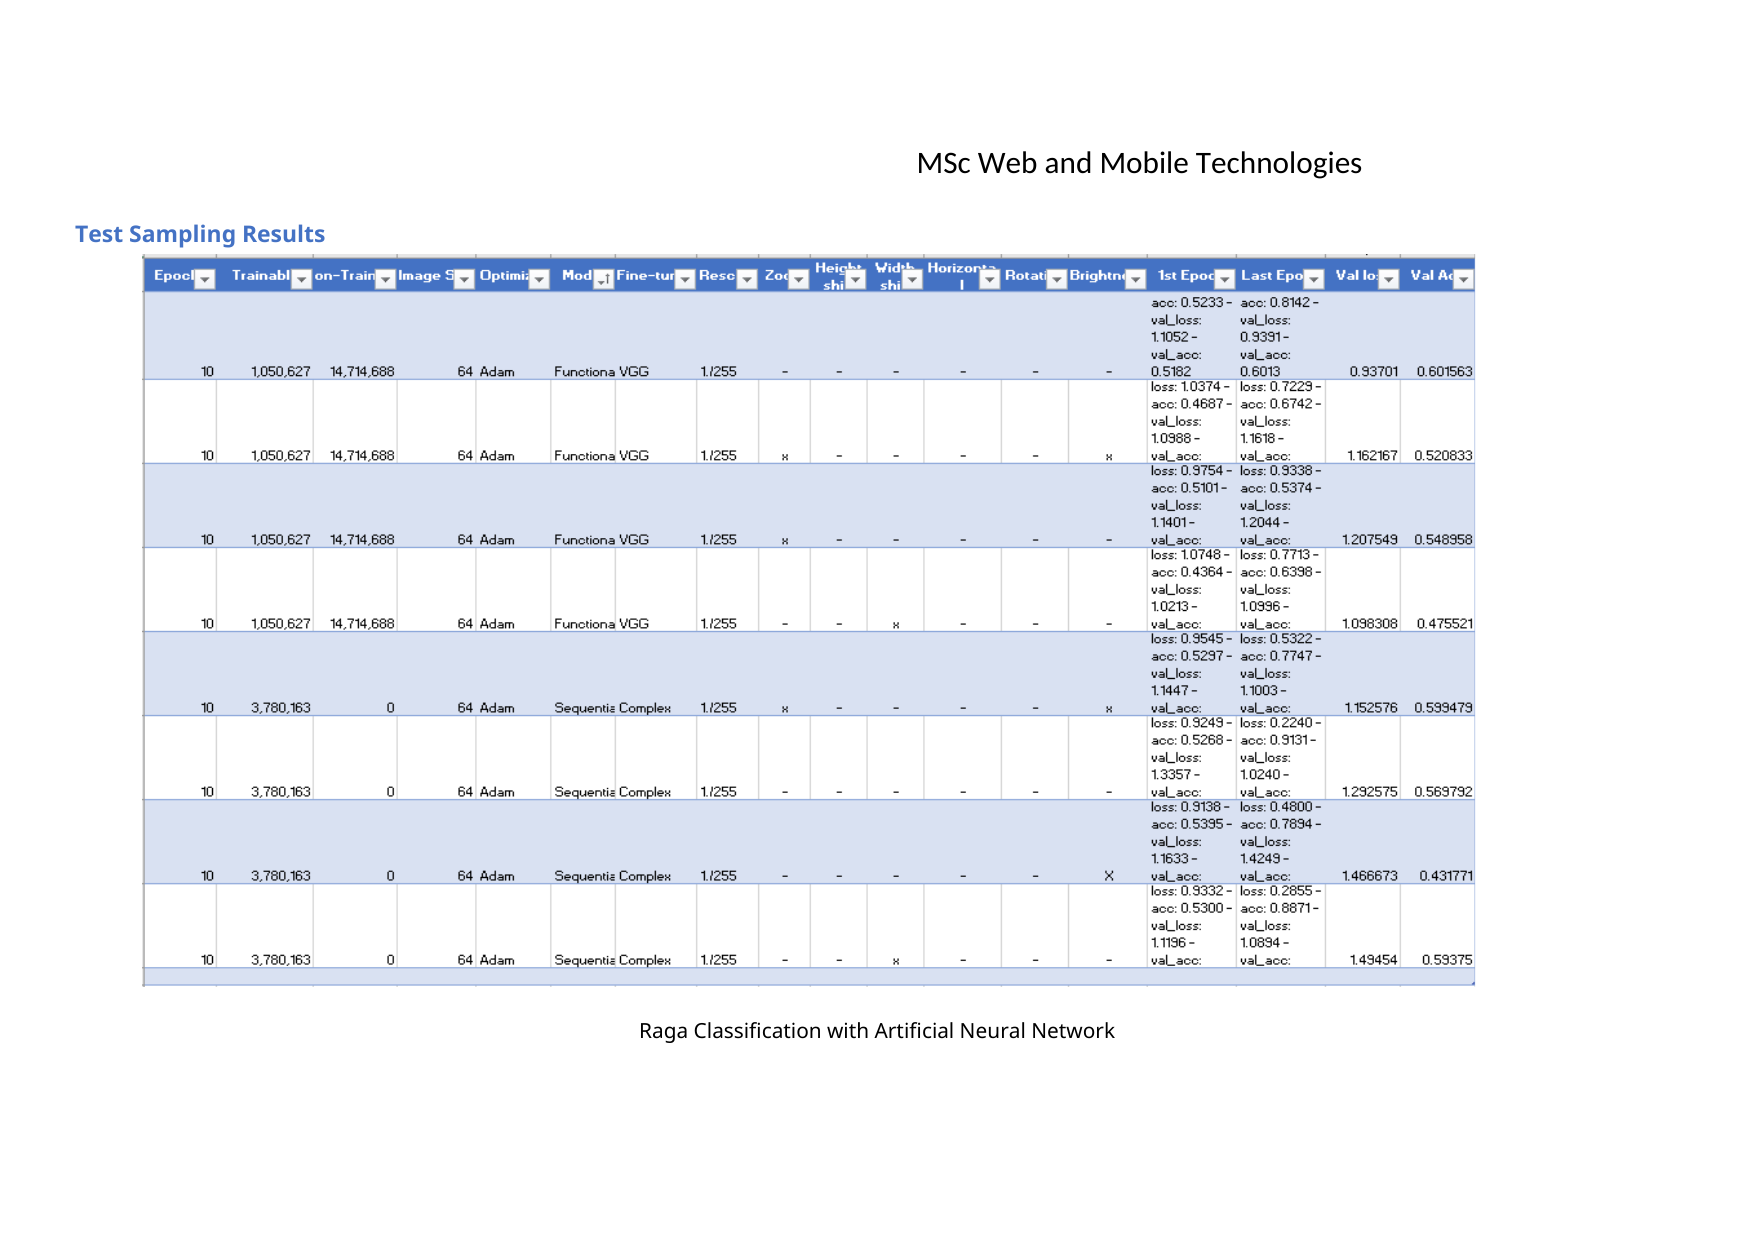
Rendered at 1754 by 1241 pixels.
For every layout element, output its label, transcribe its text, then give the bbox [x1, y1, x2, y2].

subtitle Test Sampling Results [75, 218, 1679, 250]
picture [142, 254, 1475, 987]
